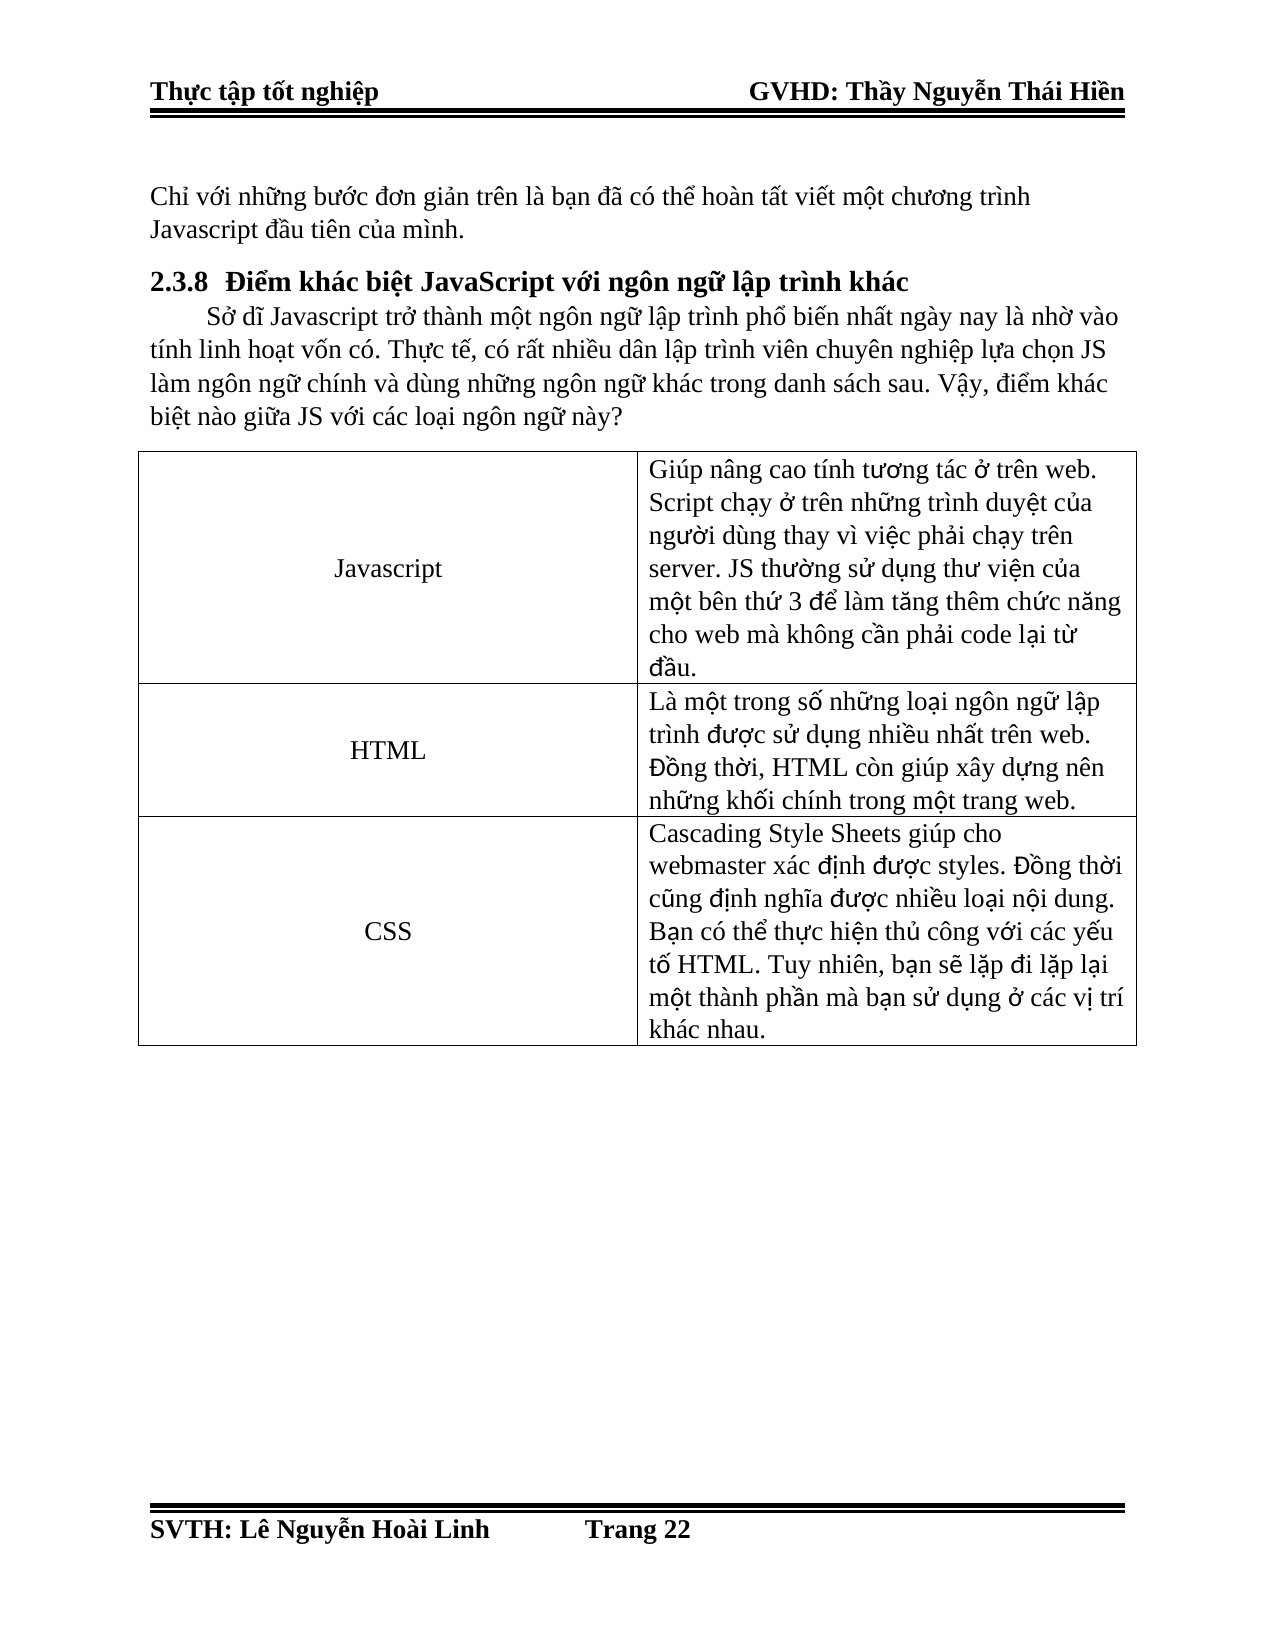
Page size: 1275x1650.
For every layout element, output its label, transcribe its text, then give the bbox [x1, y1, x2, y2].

table_cell HTML [139, 684, 637, 816]
table_header Javascript [139, 452, 637, 683]
subtitle Điểm khác biệt JavaScript với ngôn ngữ lập trình khác [150, 264, 1125, 297]
text Chỉ với những bước đơn giản trên là bạn đã có thể hoàn tất viết một chương trình Javascript đầu tiên của mình. [150, 180, 1125, 245]
text Sở dĩ Javascript trở thành một ngôn ngữ lập trình phổ biến nhất ngày nay là nhờ vào tính linh hoạt vốn có. Thực tế, có rất nhiều dân lập trình viên chuyên nghiệp lựa chọn JS làm ngôn ngữ chính và dùng những ngôn ngữ khác trong danh sách sau. Vậy, điểm khác biệt nào giữa JS với các loại ngôn ngữ này? [150, 300, 1125, 432]
table_cell Cascading Style Sheets giúp cho webmaster xác định được styles. Đồng thời cũng định nghĩa được nhiều loại nội dung. Bạn có thể thực hiện thủ công với các yếu tố HTML. Tuy nhiên, bạn sẽ lặp đi lặp lại một thành phần mà bạn sử dụng ở các vị trí khác nhau. [638, 817, 851, 1044]
table_cell CSS [139, 817, 637, 1044]
table_cell Là một trong số những loại ngôn ngữ lập trình được sử dụng nhiều nhất trên web. Đồng thời, HTML còn giúp xây dựng nên những khối chính trong một trang web. [638, 684, 735, 816]
table_header Giúp nâng cao tính tương tác ở trên web. Script chạy ở trên những trình duyệt của người dùng thay vì việc phải chạy trên server. JS thường sử dụng thư viện của một bên thứ 3 để làm tăng thêm chức năng cho web mà không cần phải code lại từ đầu. [638, 452, 1136, 683]
table_cell Cascading Style Sheets giúp cho webmaster xác định được styles. Đồng thời cũng định nghĩa được nhiều loại nội dung. Bạn có thể thực hiện thủ công với các yếu tố HTML. Tuy nhiên, bạn sẽ lặp đi lặp lại một thành phần mà bạn sử dụng ở các vị trí khác nhau. [671, 817, 1136, 1044]
table_cell Là một trong số những loại ngôn ngữ lập trình được sử dụng nhiều nhất trên web. Đồng thời, HTML còn giúp xây dựng nên những khối chính trong một trang web. [680, 684, 1136, 816]
